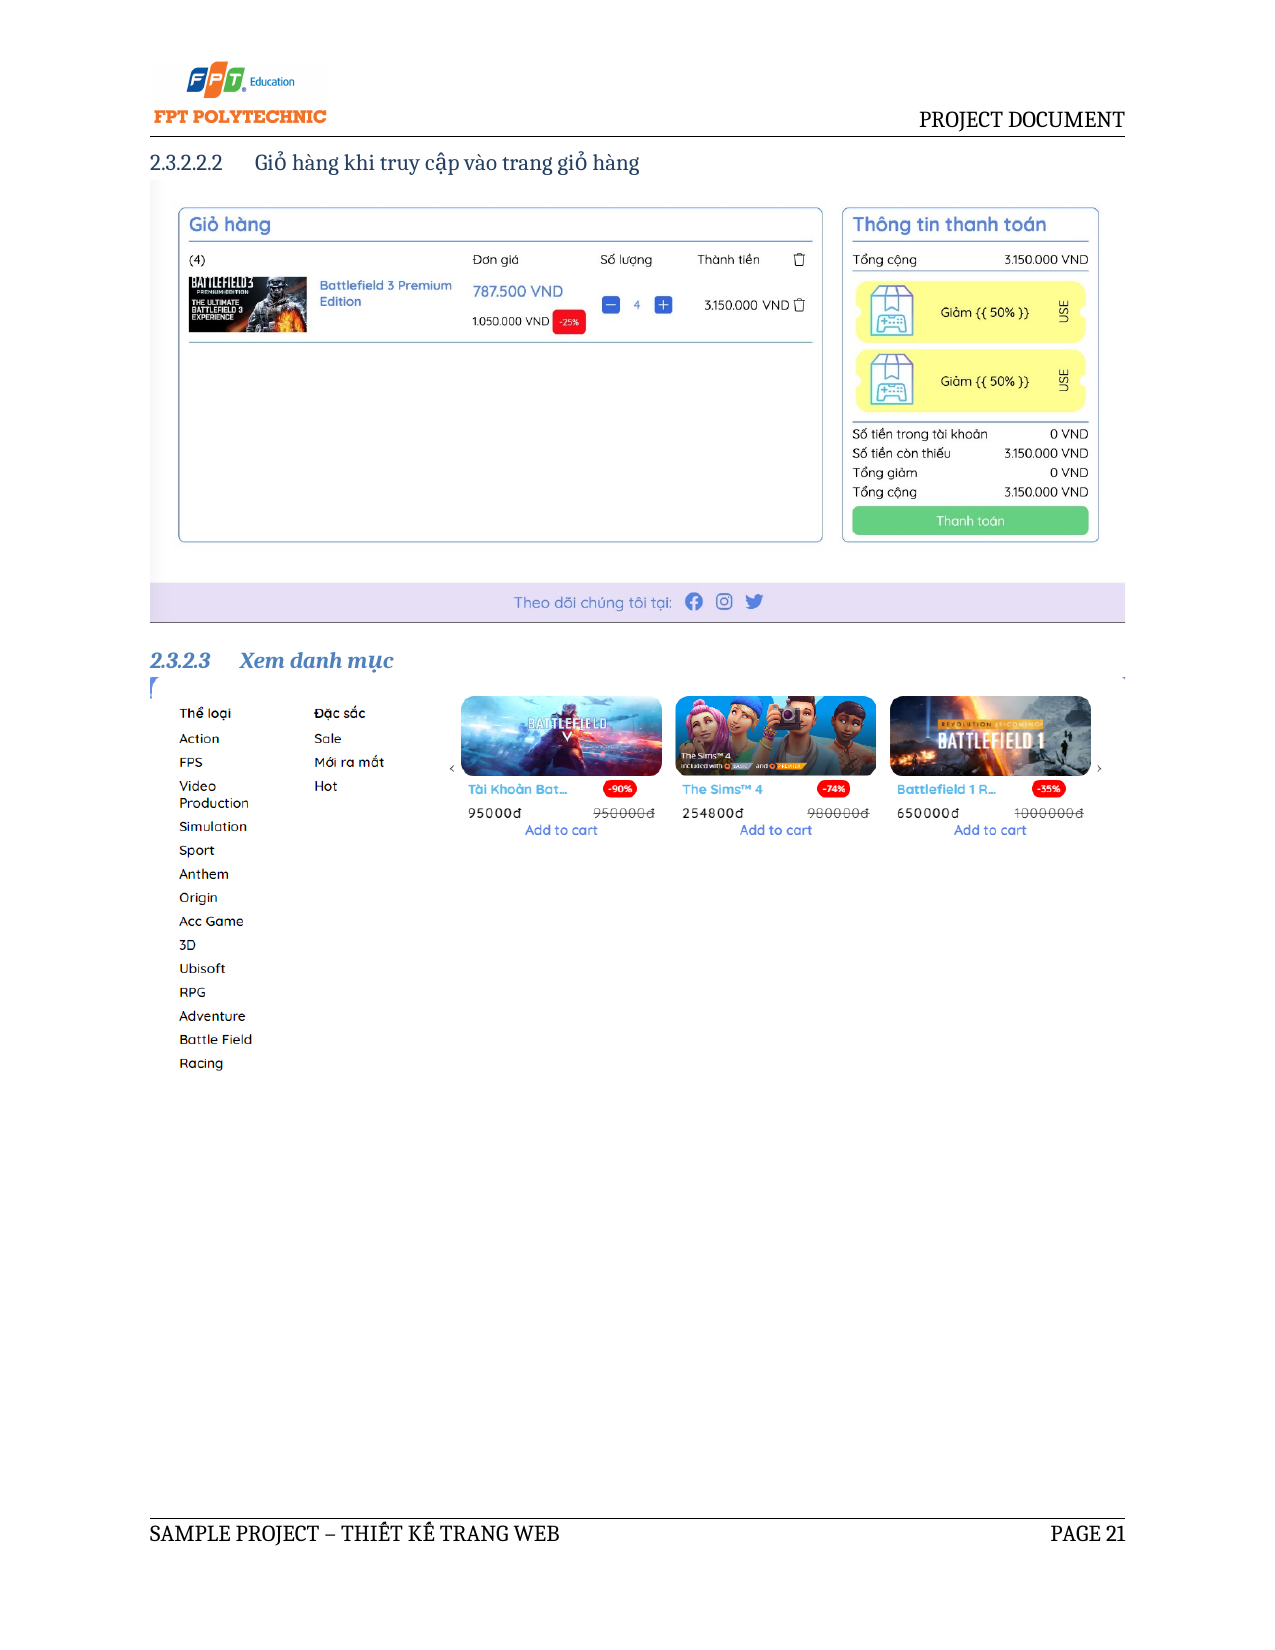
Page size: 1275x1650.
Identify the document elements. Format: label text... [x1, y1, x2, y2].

picture [150, 59, 329, 128]
subtitle Xem danh mục [150, 648, 1125, 674]
subtitle Giỏ hàng khi truy cập vào trang giỏ hàng [150, 150, 1125, 176]
picture [150, 180, 1125, 623]
picture [150, 677, 1125, 1087]
